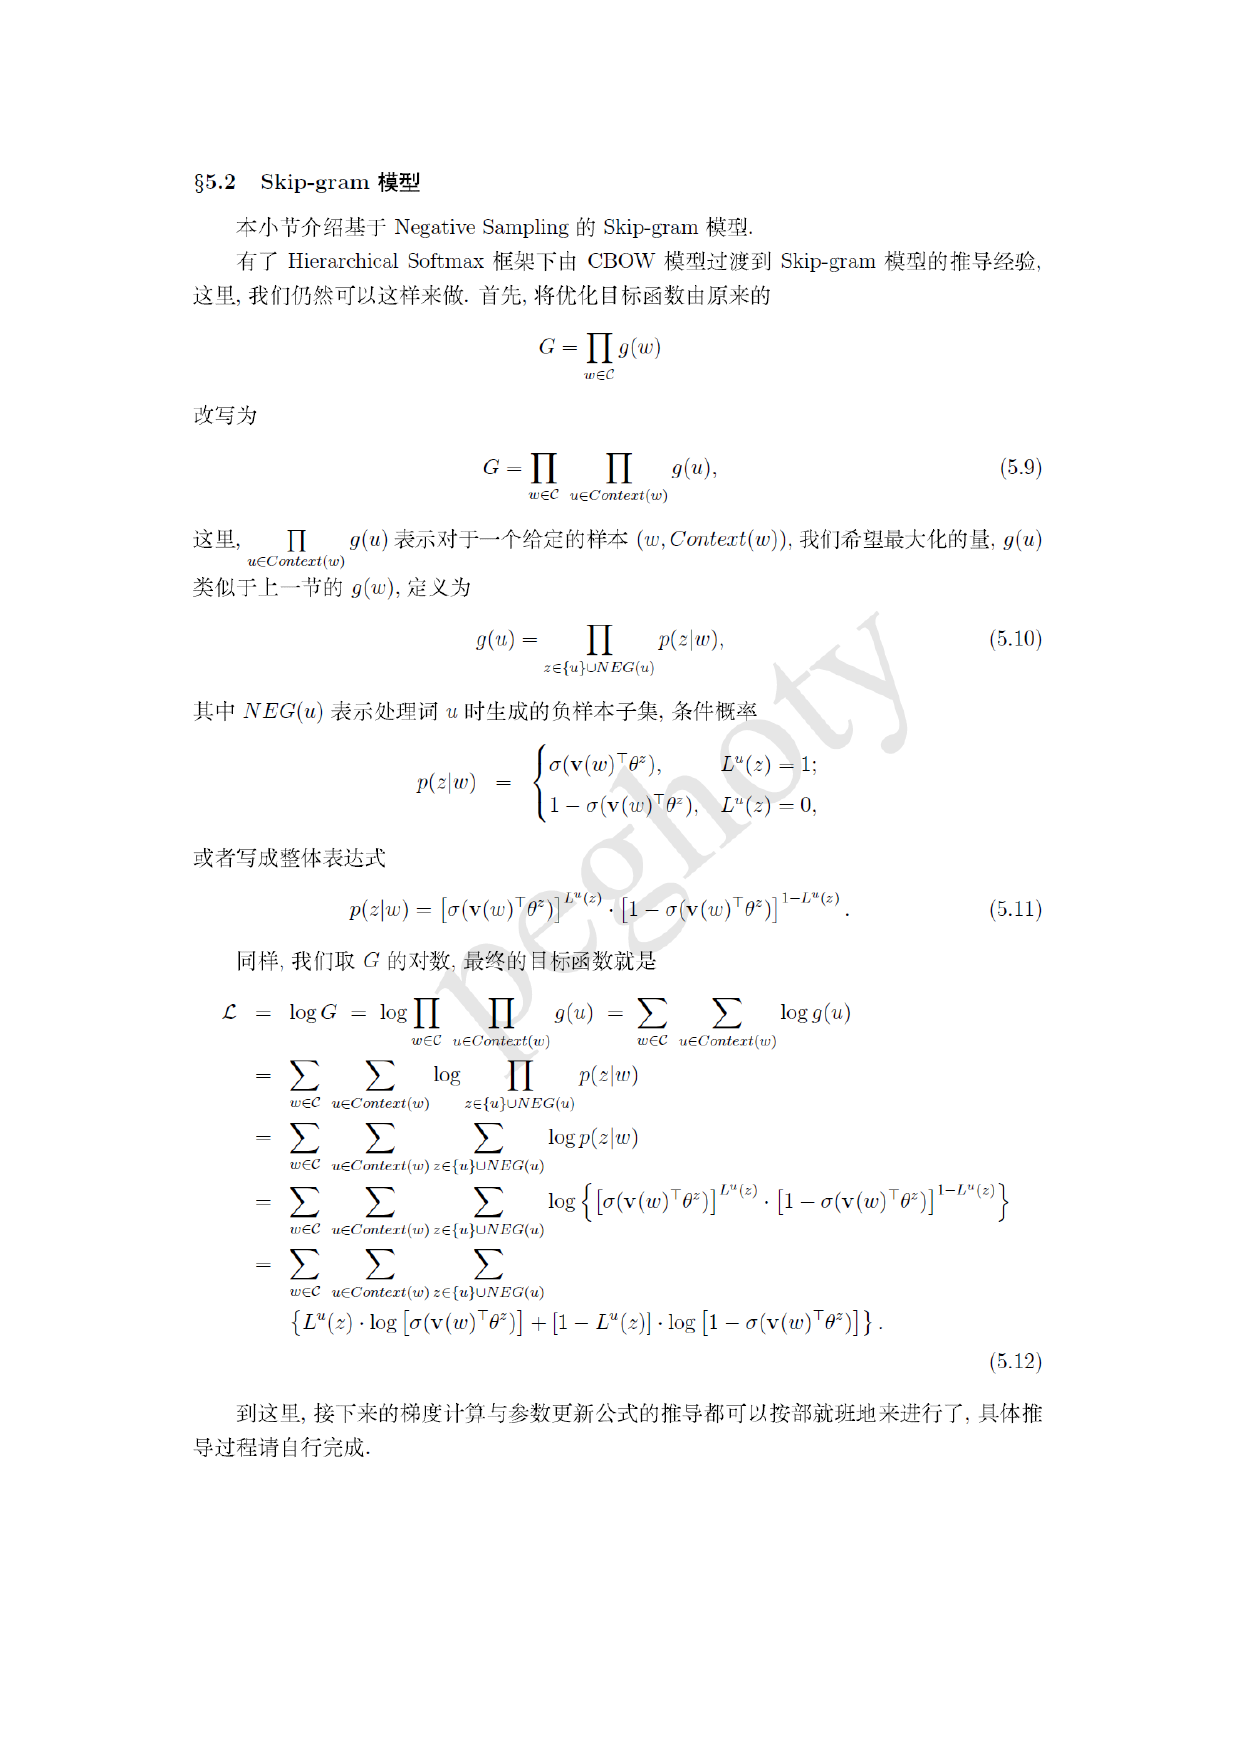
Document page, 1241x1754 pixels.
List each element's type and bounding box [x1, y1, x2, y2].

picture [187, 162, 1053, 1466]
